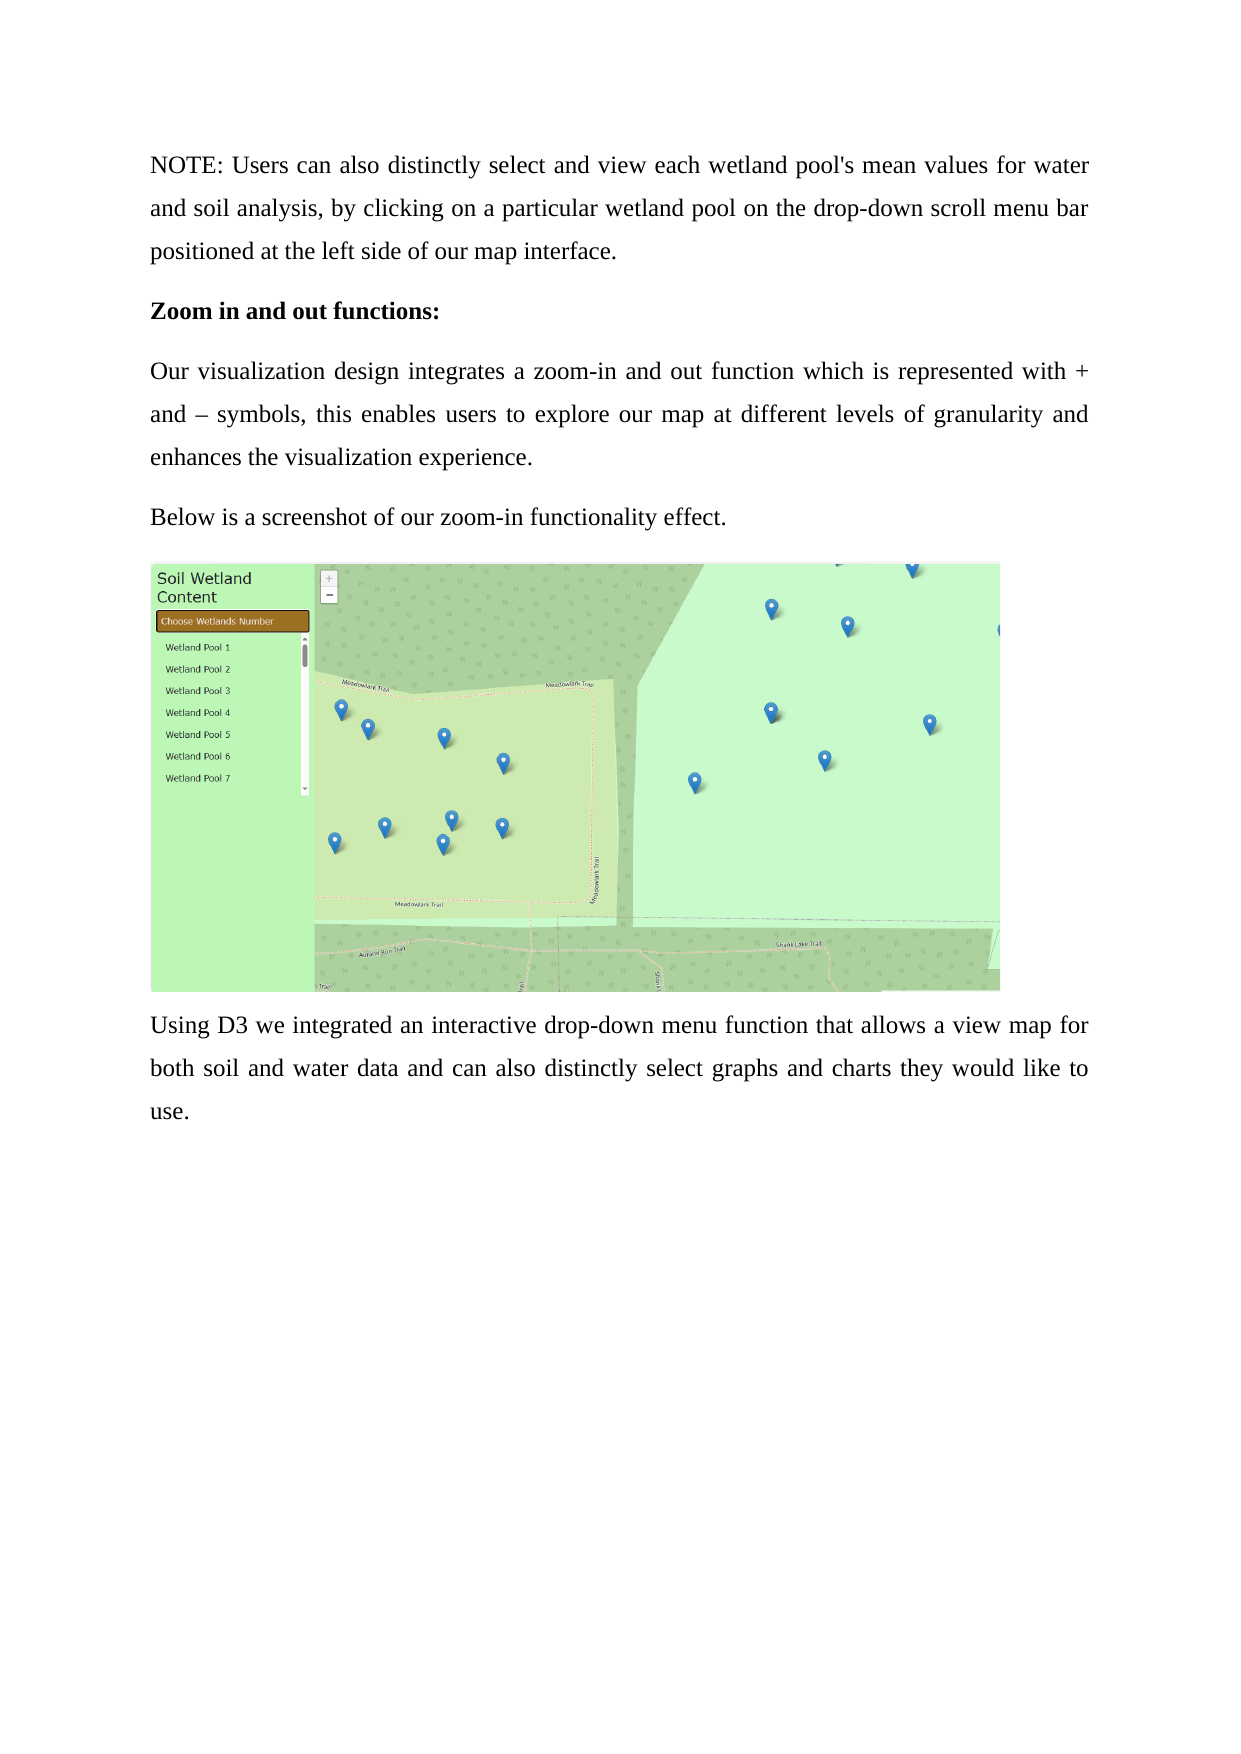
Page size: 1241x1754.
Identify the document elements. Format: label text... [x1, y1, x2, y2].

picture [150, 561, 1001, 992]
text NOTE: Users can also distinctly select and view each wetland pool's mean values for water and soil analysis, by clicking on a particular wetland pool on the drop-down scroll menu bar positioned at the left side of our map interface. [150, 150, 1090, 265]
text Below is a screenshot of our zoom-in functionality effect. [150, 502, 1090, 531]
text Using D3 we integrated an interactive drop-down menu function that allows a view map for both soil and water data and can also distinctly select graphs and charts they would like to use. [150, 1010, 1090, 1125]
text Our visualization design integrates a zoom-in and out function which is represented with + and – symbols, this enables users to explore our map at different levels of granularity and enhances the visualization experience. [150, 356, 1090, 471]
text Zoom in and out functions: [150, 296, 1090, 325]
